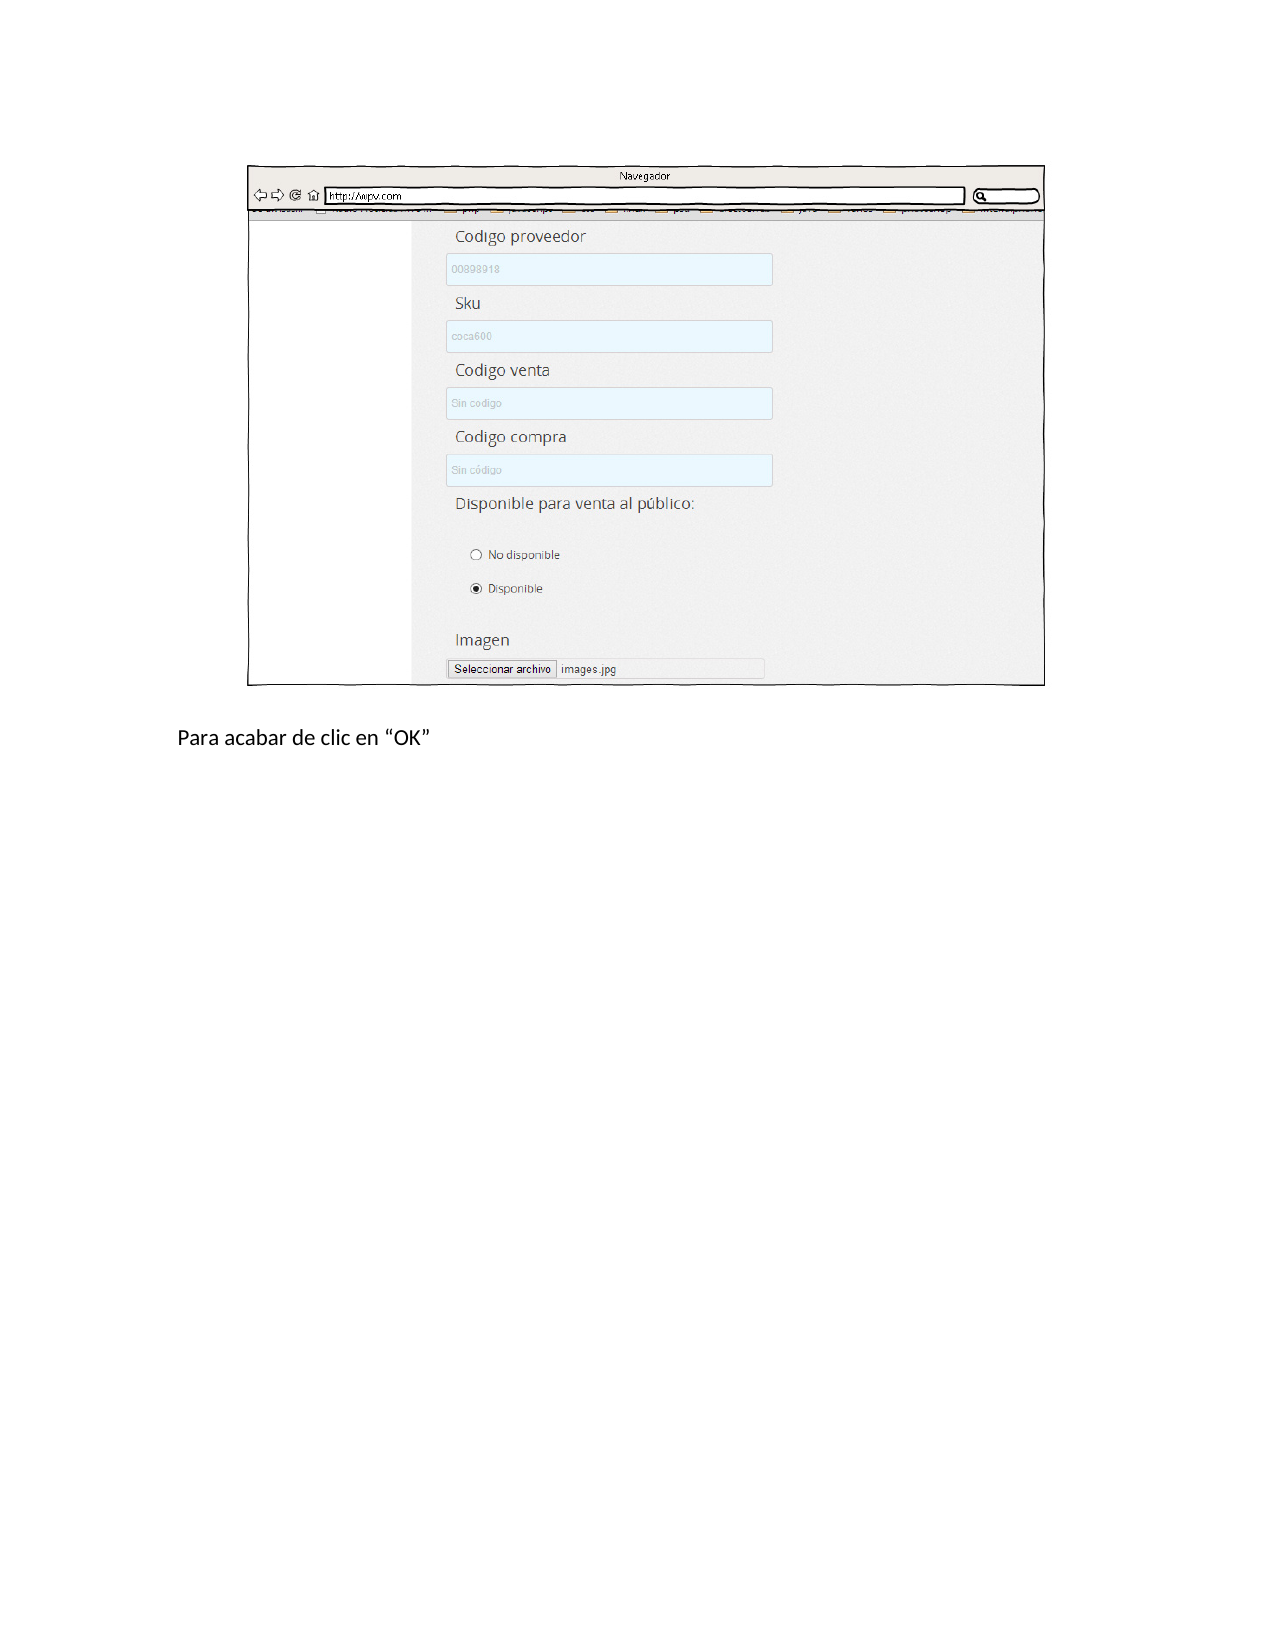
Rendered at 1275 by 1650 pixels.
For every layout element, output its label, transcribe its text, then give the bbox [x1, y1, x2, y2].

text Para acabar de clic en “OK” [177, 723, 1098, 751]
picture [177, 147, 1097, 704]
